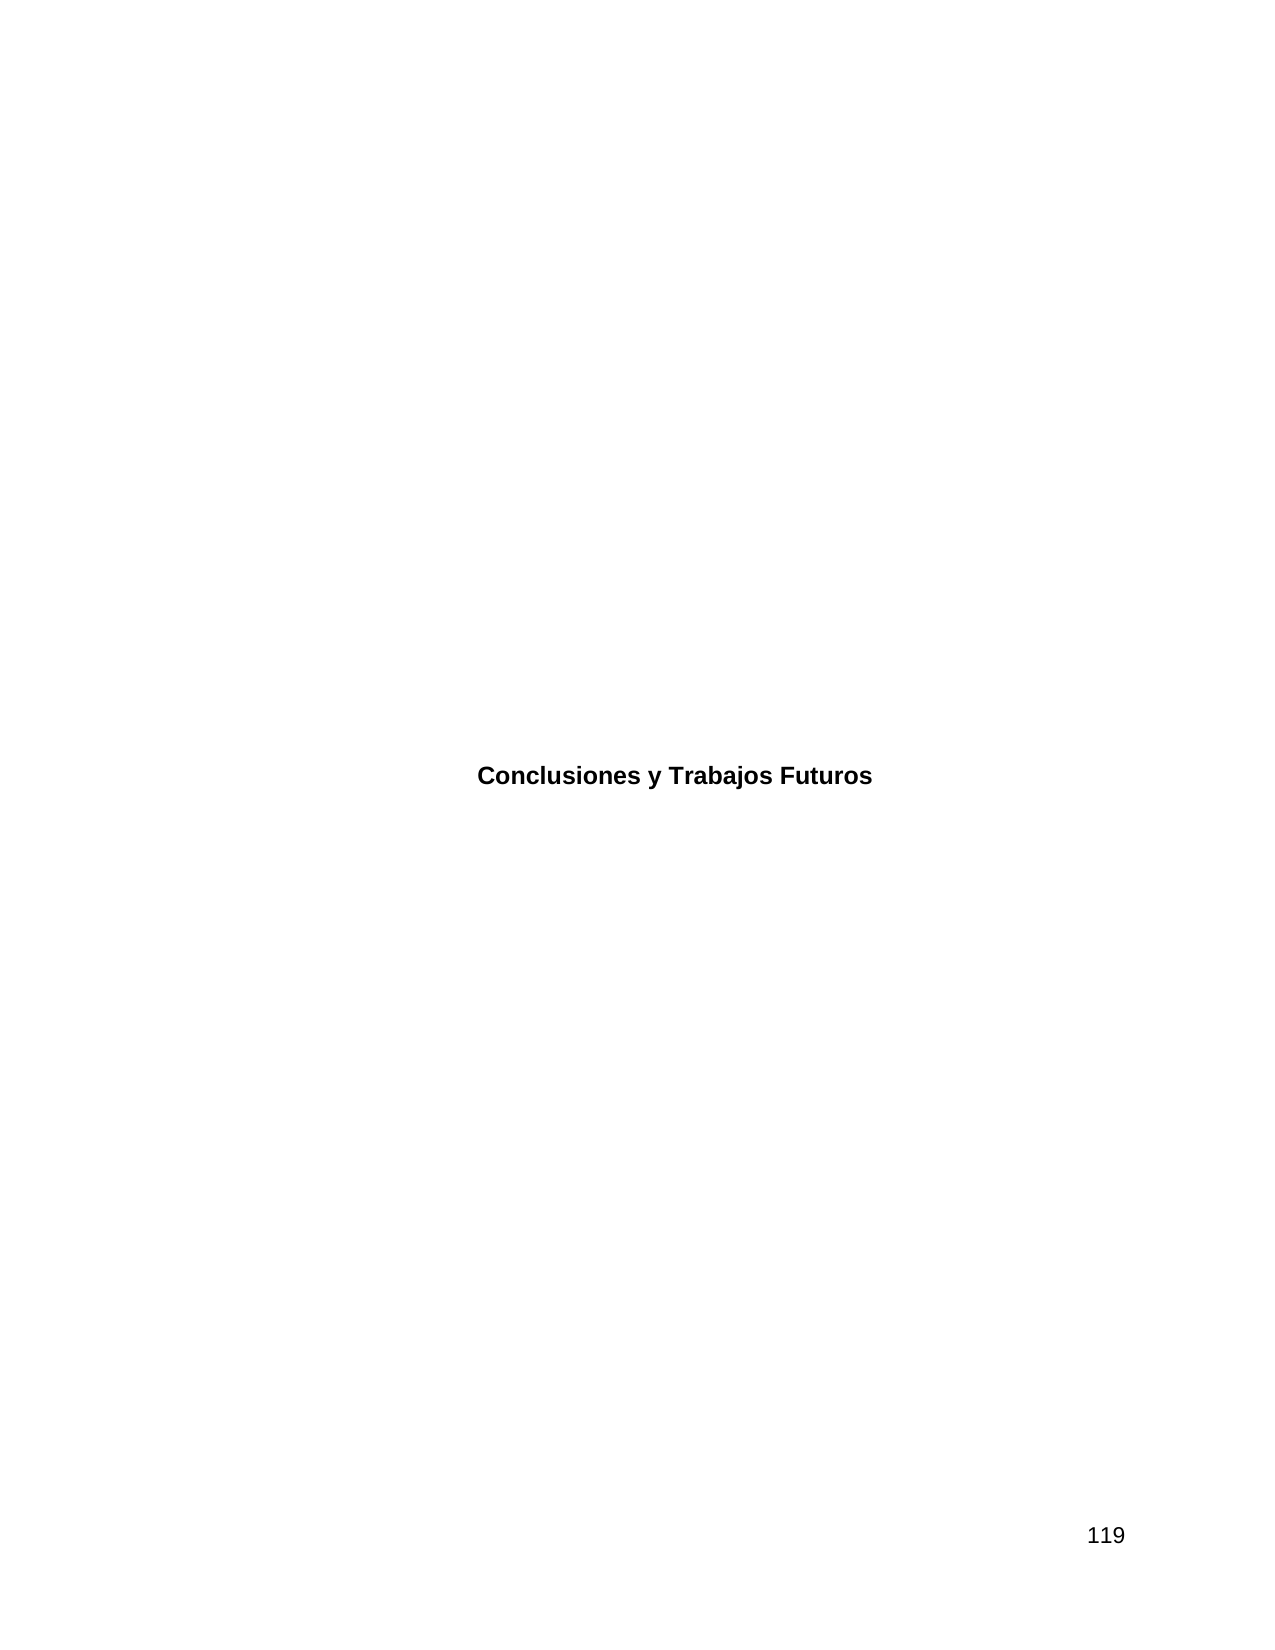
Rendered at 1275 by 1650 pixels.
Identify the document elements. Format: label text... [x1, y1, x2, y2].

subtitle Conclusiones y Trabajos Futuros [225, 761, 1125, 789]
